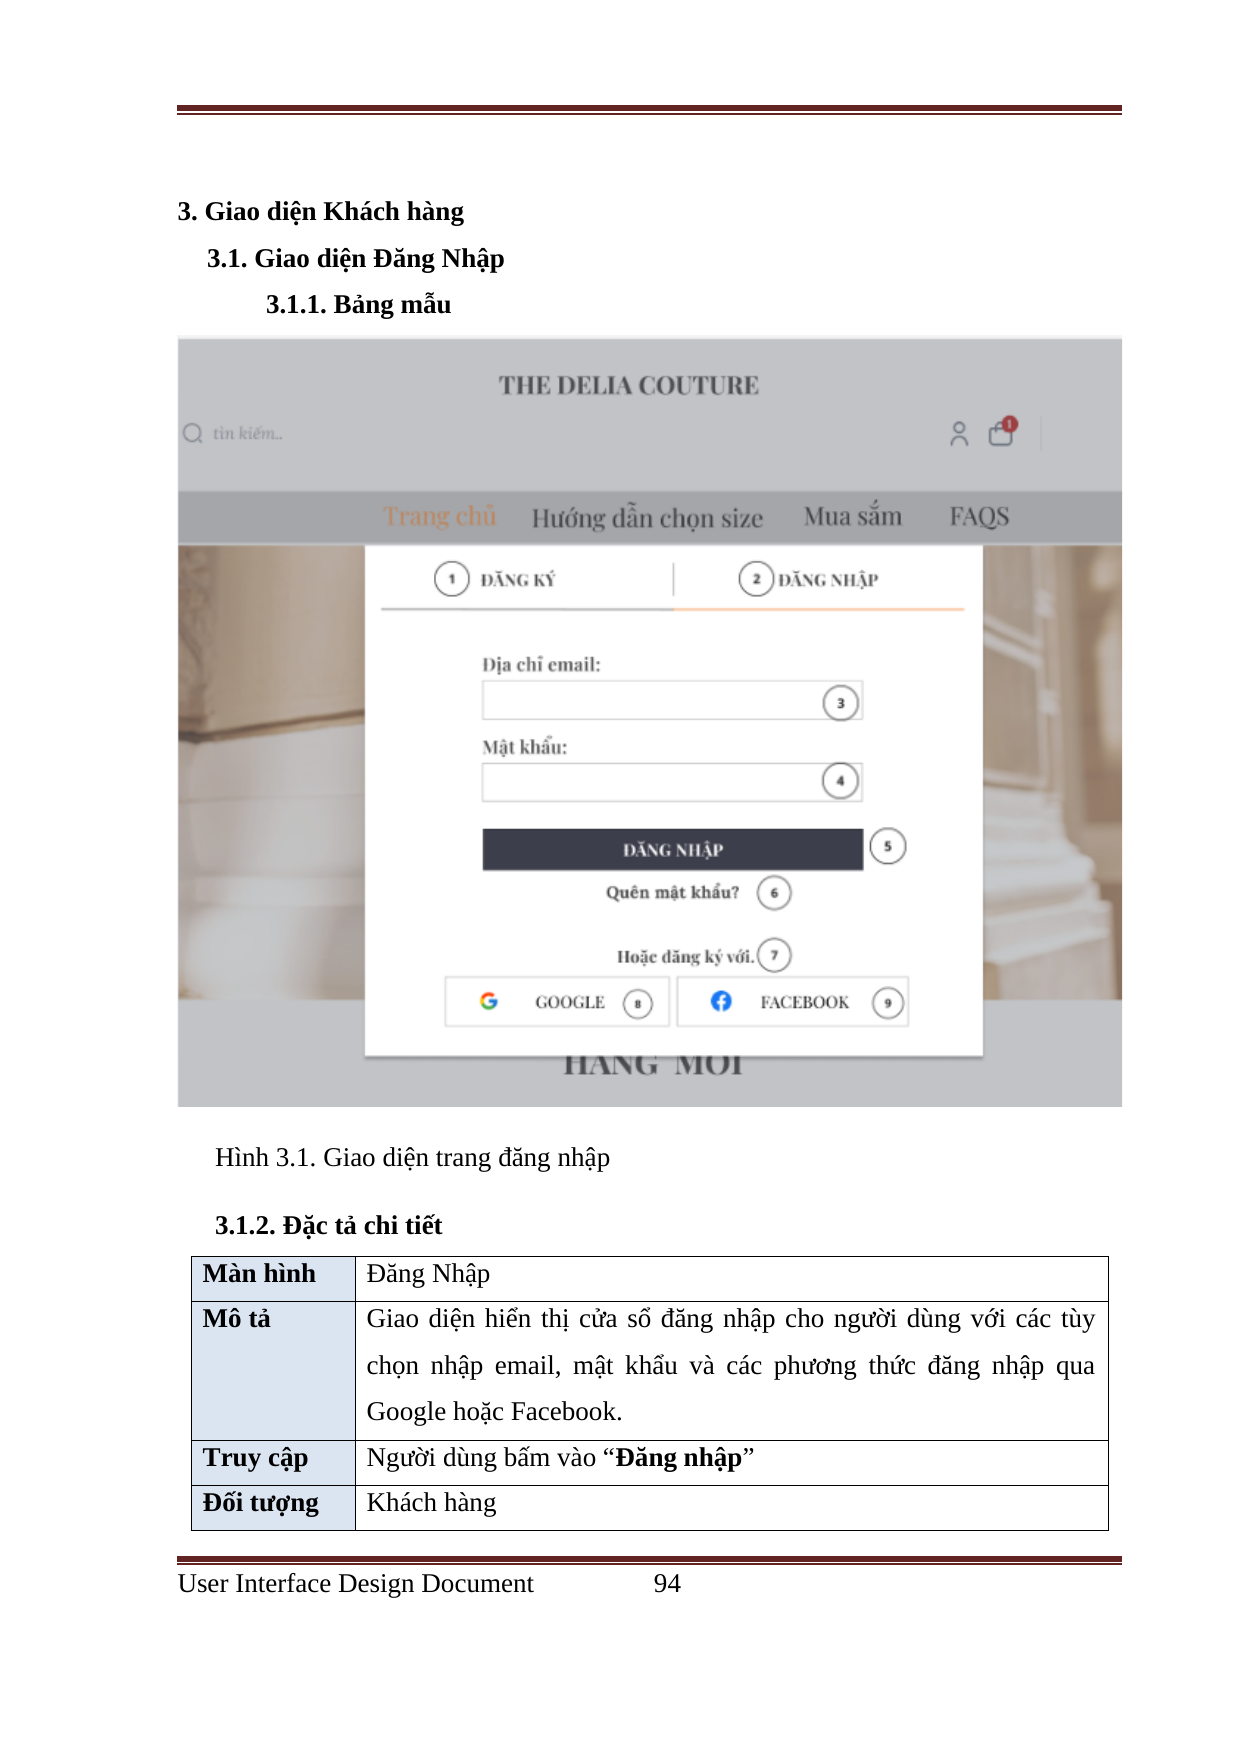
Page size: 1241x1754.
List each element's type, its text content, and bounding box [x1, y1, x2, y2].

picture [177, 335, 1123, 1107]
list Hình 3.1. Giao diện trang đăng nhập [215, 1142, 1122, 1173]
list 3.1.1. Bảng mẫu [177, 288, 1122, 320]
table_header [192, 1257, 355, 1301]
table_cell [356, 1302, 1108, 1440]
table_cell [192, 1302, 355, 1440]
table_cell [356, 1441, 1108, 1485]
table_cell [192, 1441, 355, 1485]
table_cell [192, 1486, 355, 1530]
text 3.1.2. Đặc tả chi tiết [177, 1209, 1122, 1240]
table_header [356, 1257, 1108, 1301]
list 3.1. Giao diện Đăng Nhập [207, 242, 1122, 273]
subtitle 3. Giao diện Khách hàng [177, 195, 1122, 226]
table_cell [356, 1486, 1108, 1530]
